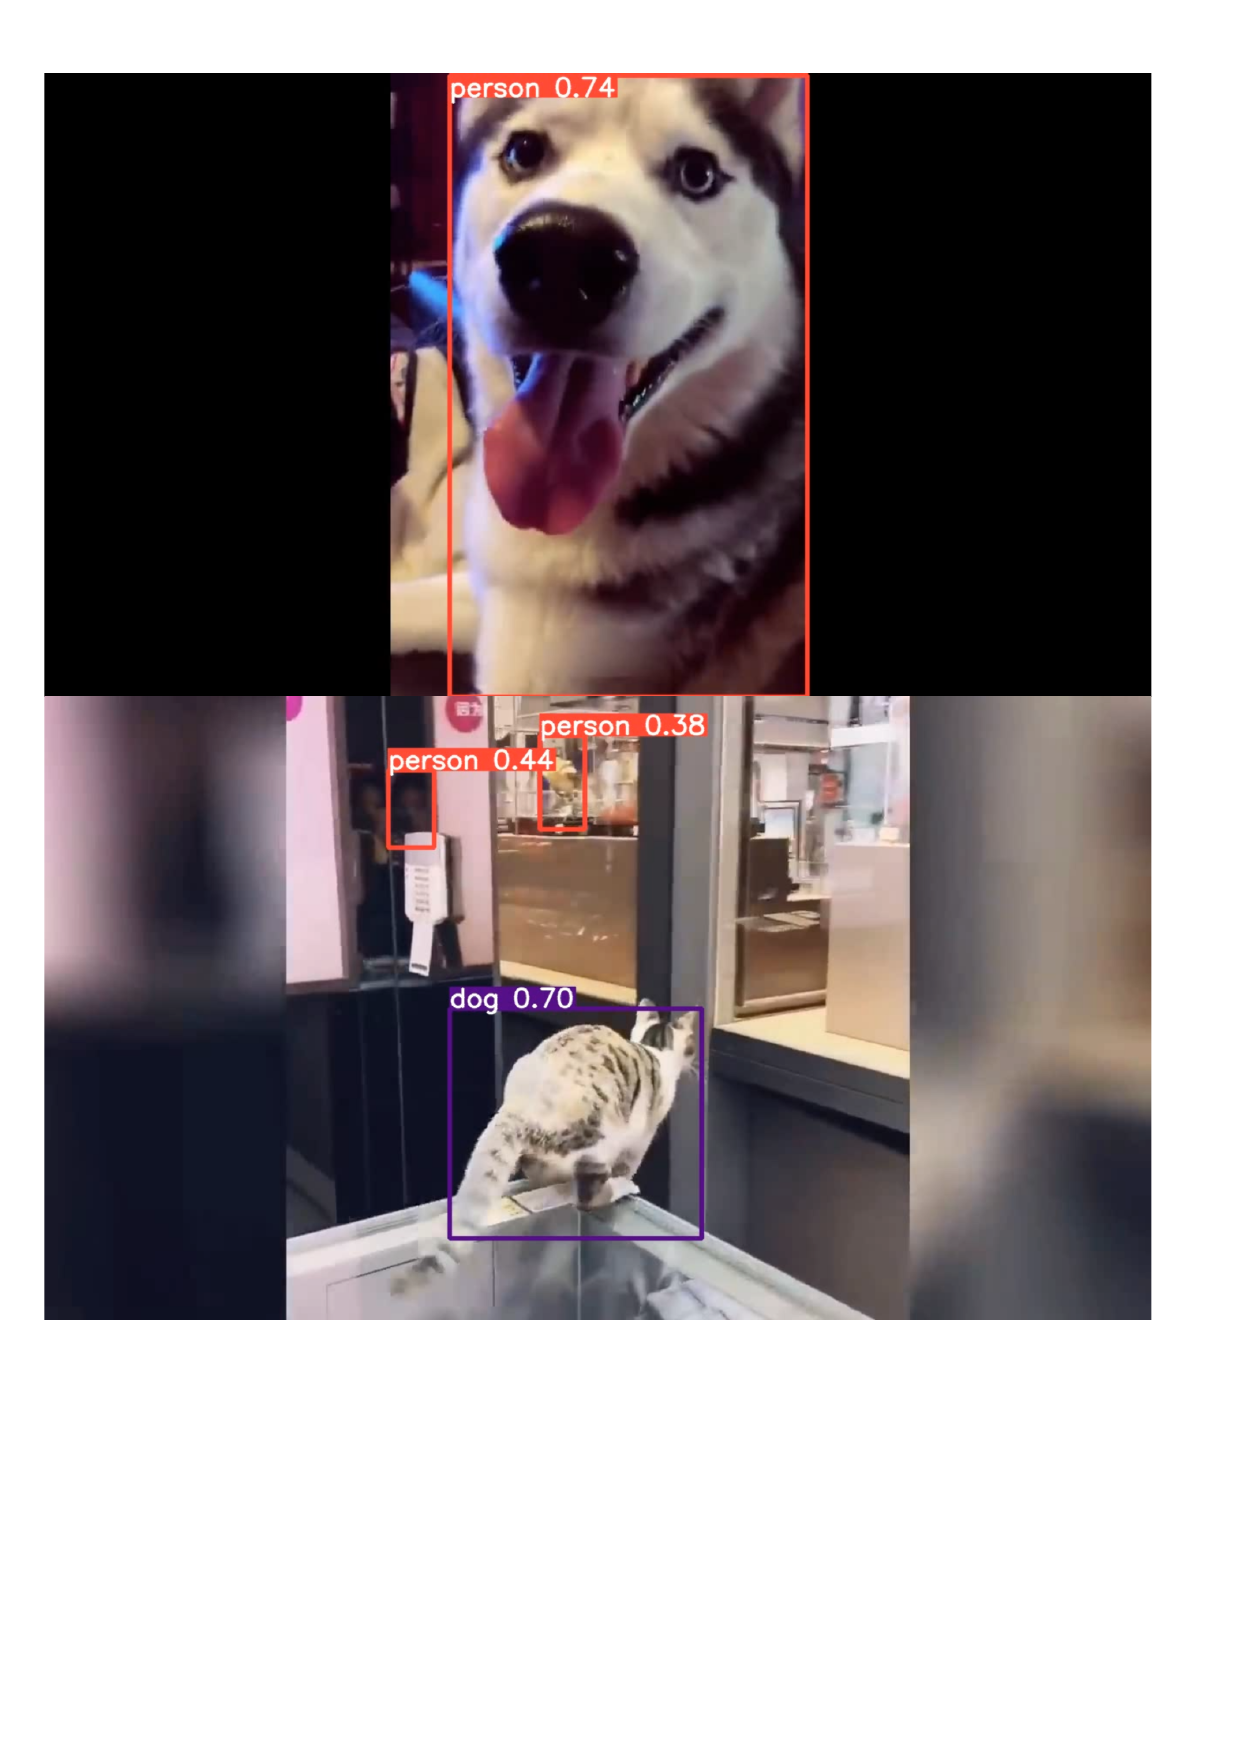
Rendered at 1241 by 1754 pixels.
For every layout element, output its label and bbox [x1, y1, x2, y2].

picture [44, 73, 1152, 1320]
